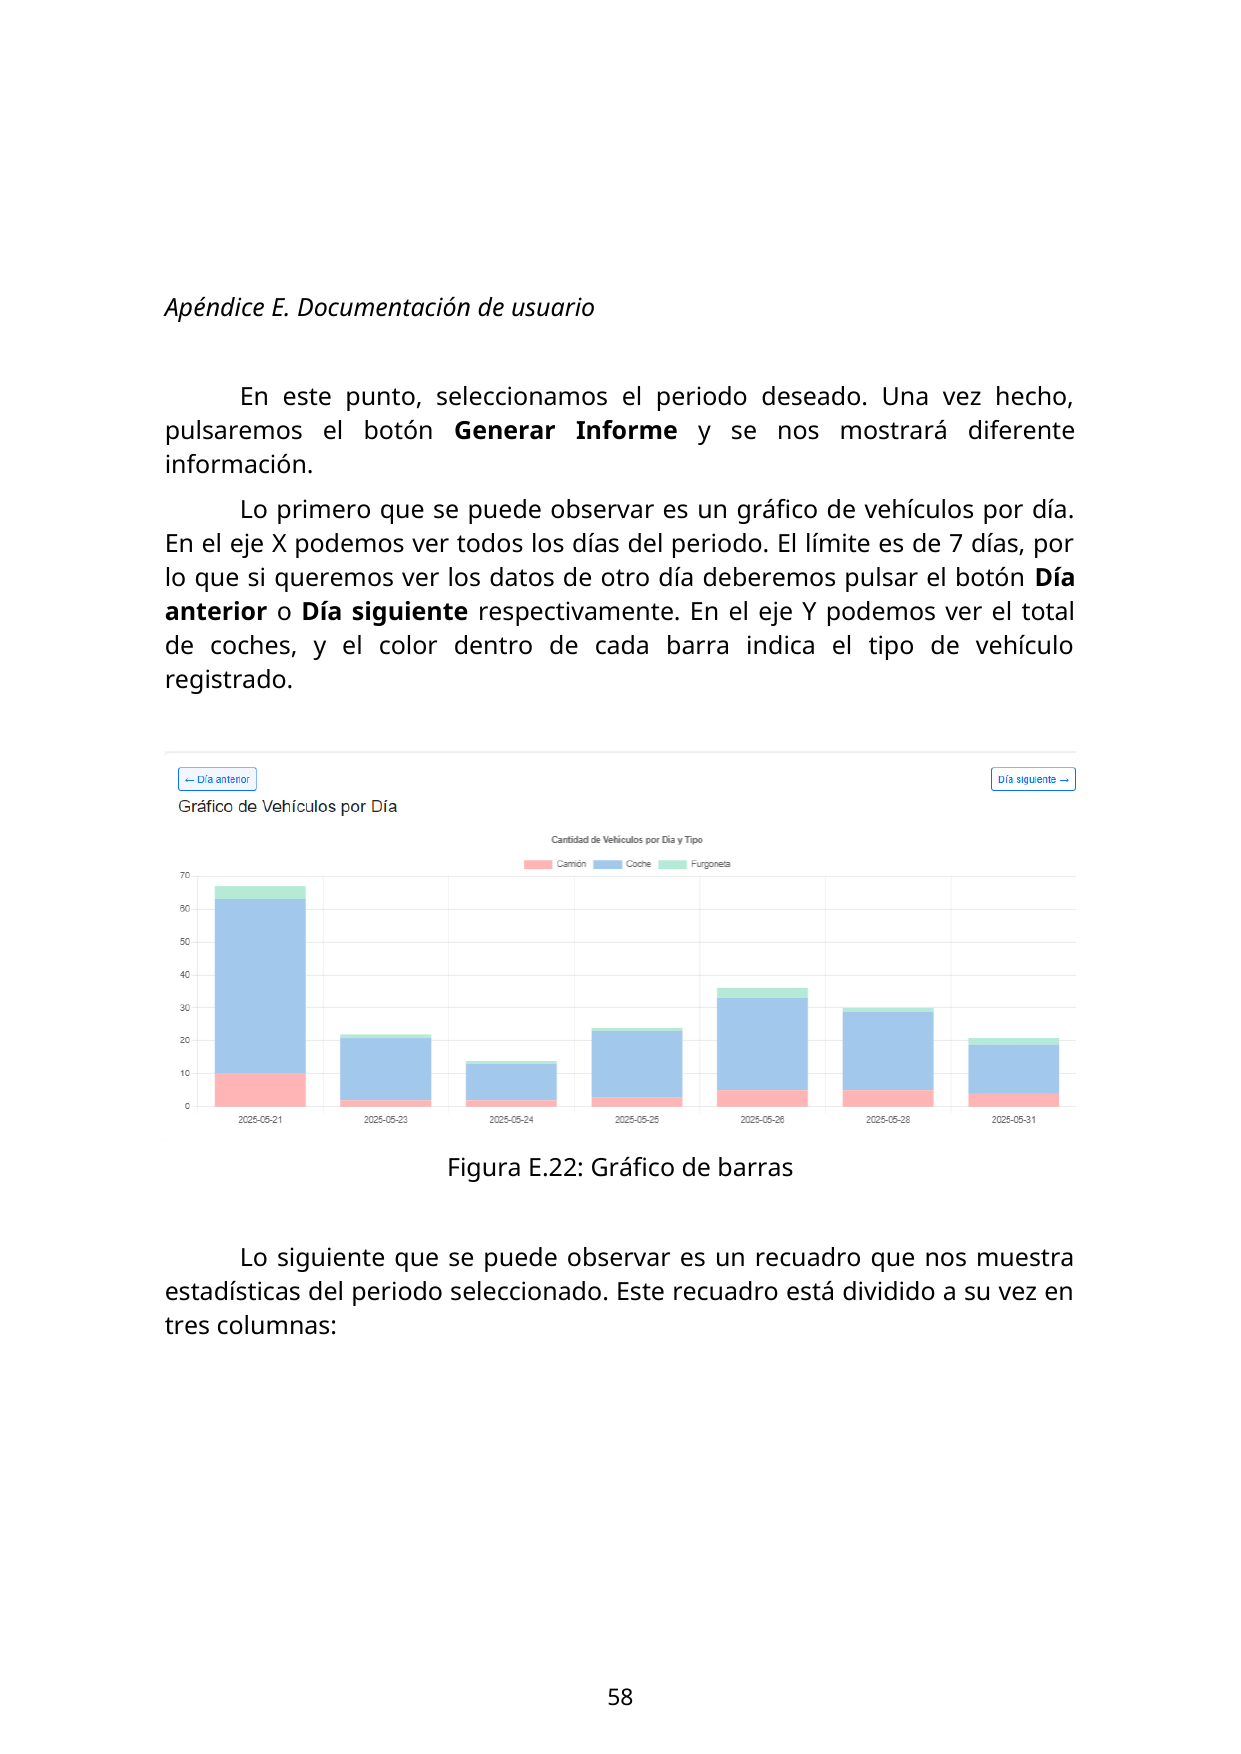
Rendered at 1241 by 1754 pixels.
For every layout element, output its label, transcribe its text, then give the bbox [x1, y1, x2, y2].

text Figura E.22: Gráfico de barras [164, 1150, 1076, 1184]
text Apéndice E. Documentación de usuario [164, 289, 1076, 323]
text En este punto, seleccionamos el periodo deseado. Una vez hecho, pulsaremos el botón Generar Informe y se nos mostrará diferente información. [164, 379, 1076, 481]
picture [164, 751, 1077, 1140]
text Lo siguiente que se puede observar es un recuadro que nos muestra estadísticas del periodo seleccionado. Este recuadro está dividido a su vez en tres columnas: [164, 1239, 1076, 1341]
text Lo primero que se puede observar es un gráfico de vehículos por día. En el eje X podemos ver todos los días del periodo. El límite es de 7 días, por lo que si queremos ver los datos de otro día deberemos pulsar el botón Día anterior o Día siguiente respectivamente. En el eje Y podemos ver el total de coches, y el color dentro de cada barra indica el tipo de vehículo registrado. [164, 492, 1076, 696]
